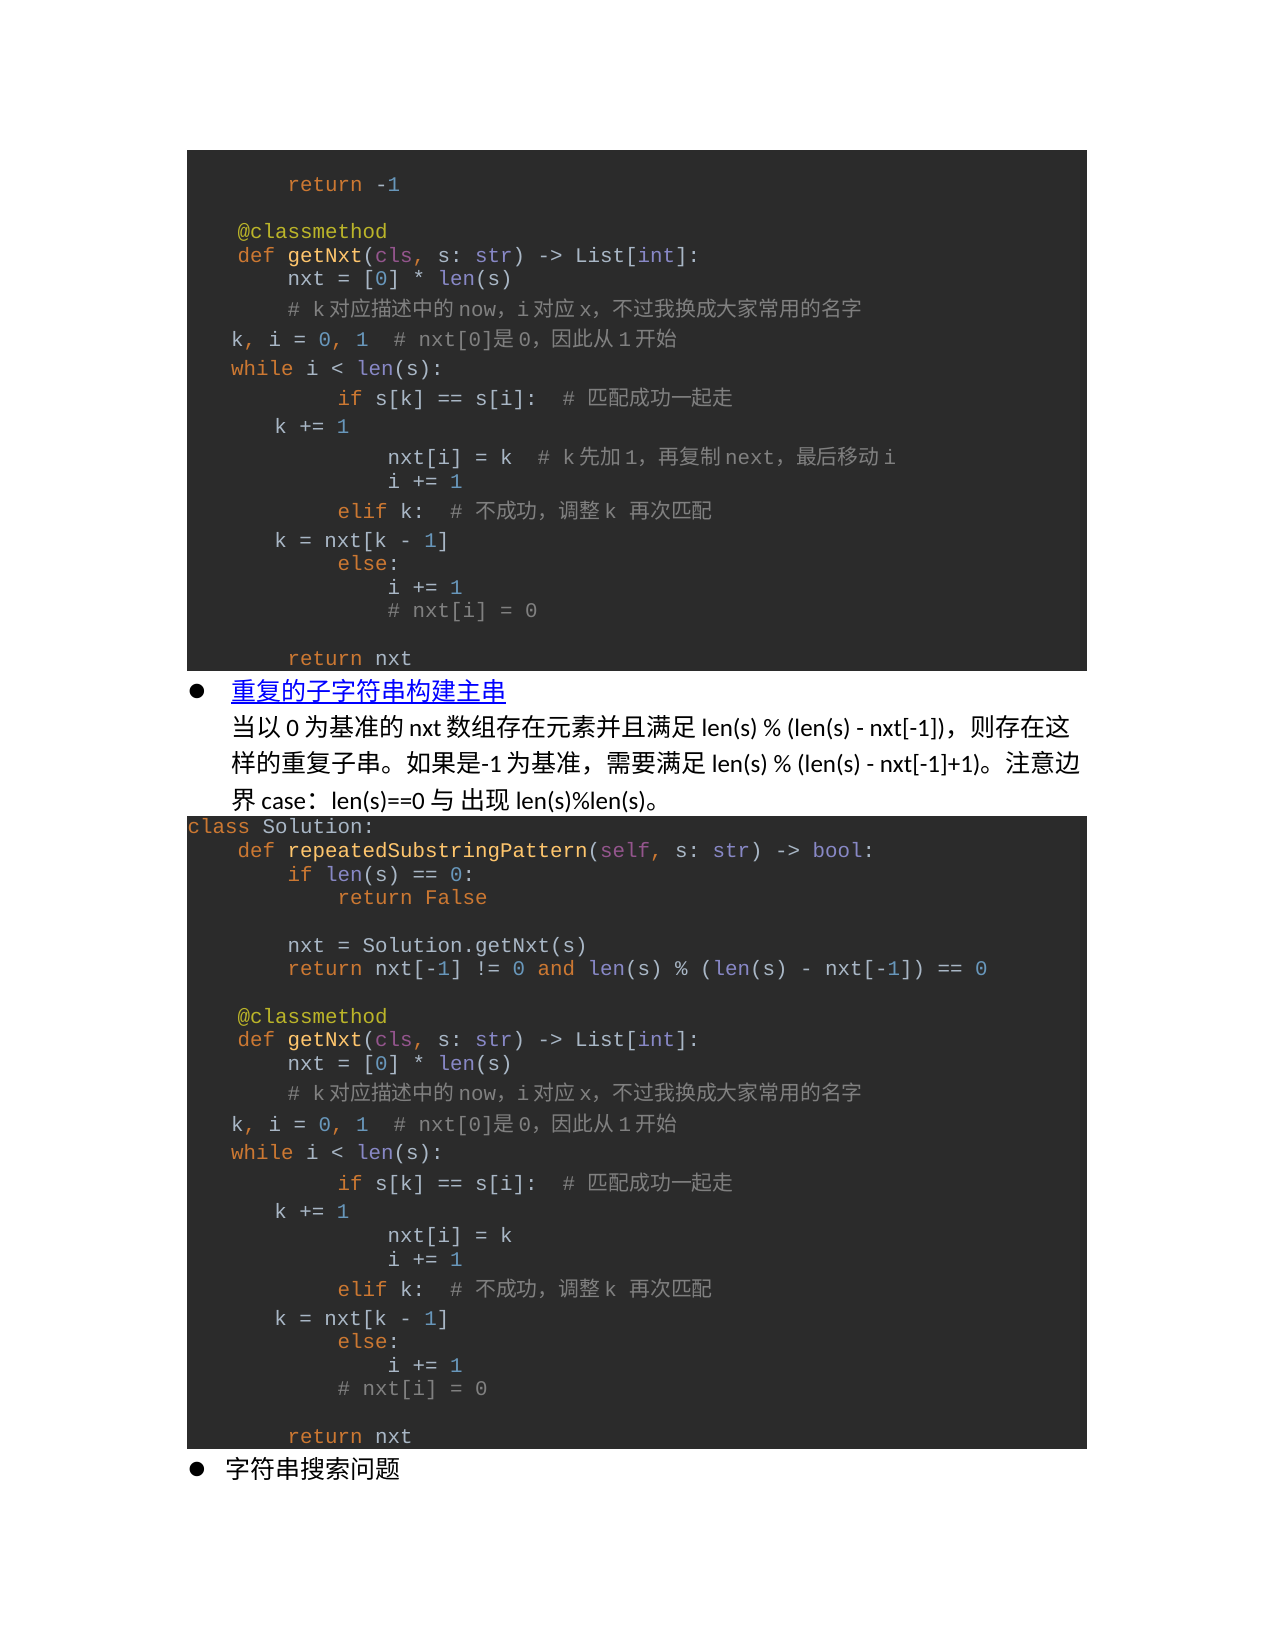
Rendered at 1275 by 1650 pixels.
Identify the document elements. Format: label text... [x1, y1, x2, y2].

list 字符串搜索问题 [187, 1449, 1087, 1486]
list 重复的子字符串构建主串 [187, 671, 1087, 708]
text 当以0为基准的nxt数组存在元素并且满足len(s) % (len(s) - nxt[-1])，则存在这样的重复子串。如果是-1为基准，需要满足len(s) % (len(s) - nxt[-1]+1)。注意边界case：len(s)==0与 出现len(s)%len(s)。 [231, 708, 1087, 816]
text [187, 150, 1087, 671]
text class Solution: def repeatedSubstringPattern(self, s: str) -> bool: if len(s) == 0: return False nxt = Solution.getNxt(s) return nxt[-1] != 0 and len(s) % (len(s) - nxt[-1]) == 0 @classmethod def getNxt(cls, s: str) -> List[int]: nxt = [0] * len(s) # k对应描述中的now，i对应x，不过我换成大家常用的名字 k, i = 0, 1 # nxt[0]是0，因此从1开始 while i < len(s): if s[k] == s[i]: # 匹配成功一起走 k += 1 nxt[i] = k i += 1 elif k: # 不成功，调整k 再次匹配 k = nxt[k - 1] else: i += 1 # nxt[i] = 0 return nxt [187, 816, 1087, 1449]
